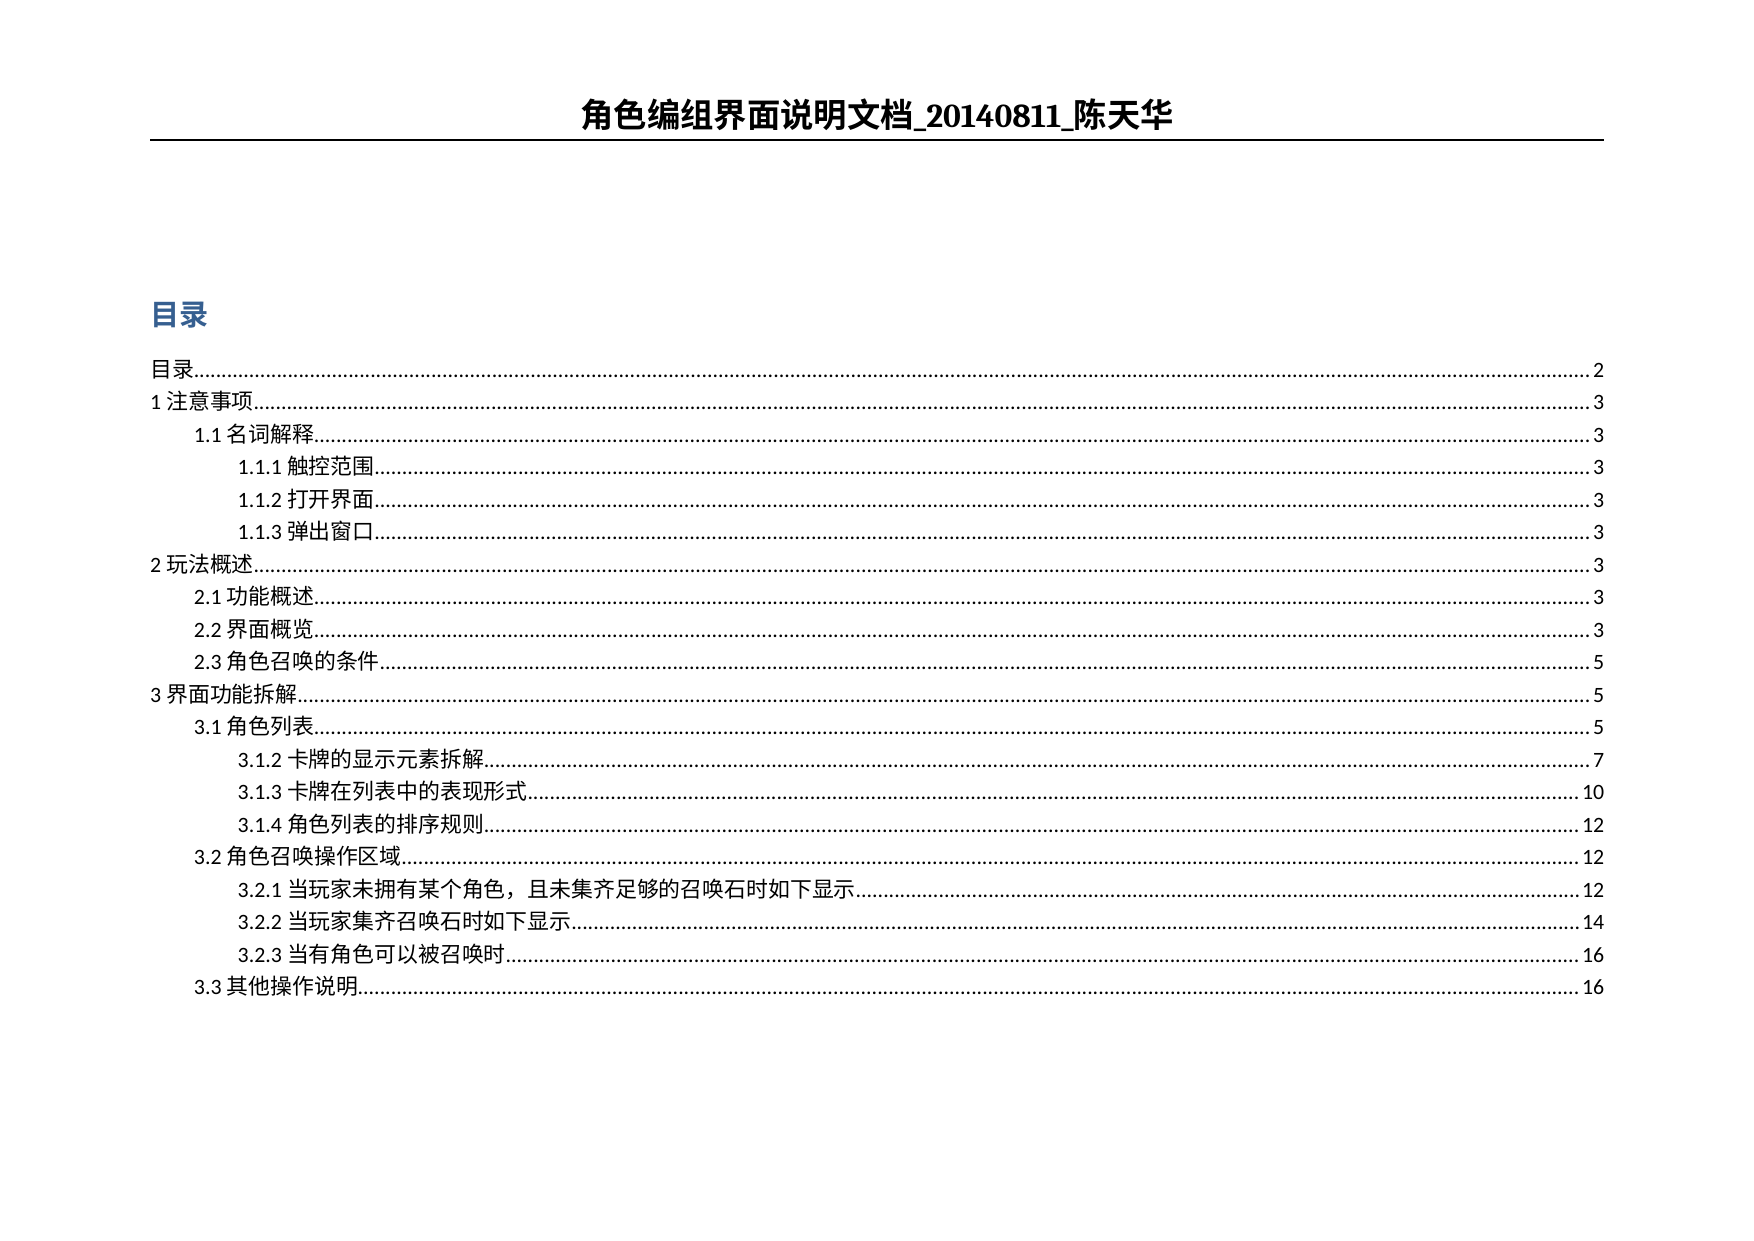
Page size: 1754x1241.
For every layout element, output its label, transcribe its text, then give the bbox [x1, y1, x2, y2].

text 2.3 角色召唤的条件 [194, 644, 1604, 676]
text 2.2 界面概览 [194, 611, 1604, 644]
text 3.2 角色召唤操作区域 [194, 839, 1604, 871]
text 3.2.3 当有角色可以被召唤时 [237, 936, 1604, 969]
text 3.1.2 卡牌的显示元素拆解 [237, 741, 1604, 774]
text 3.2.2 当玩家集齐召唤石时如下显示 [237, 904, 1604, 936]
text 1 注意事项 [150, 384, 1604, 416]
text 目录 [150, 351, 1604, 384]
text 3.2.1 当玩家未拥有某个角色，且未集齐足够的召唤石时如下显示 [237, 871, 1604, 904]
text 1.1 名词解释 [194, 416, 1604, 449]
text 1.1.3 弹出窗口 [237, 514, 1604, 546]
text 1.1.2 打开界面 [237, 481, 1604, 514]
text 1.1.1 触控范围 [237, 449, 1604, 481]
text 3 界面功能拆解 [150, 676, 1604, 709]
text 3.1.3 卡牌在列表中的表现形式 [237, 774, 1604, 806]
text 3.1.4 角色列表的排序规则 [237, 806, 1604, 839]
text 2.1 功能概述 [194, 579, 1604, 611]
text 2 玩法概述 [150, 546, 1604, 579]
text 3.3 其他操作说明 [194, 969, 1604, 1001]
text 目录 [150, 280, 1604, 345]
text 3.1 角色列表 [194, 709, 1604, 741]
